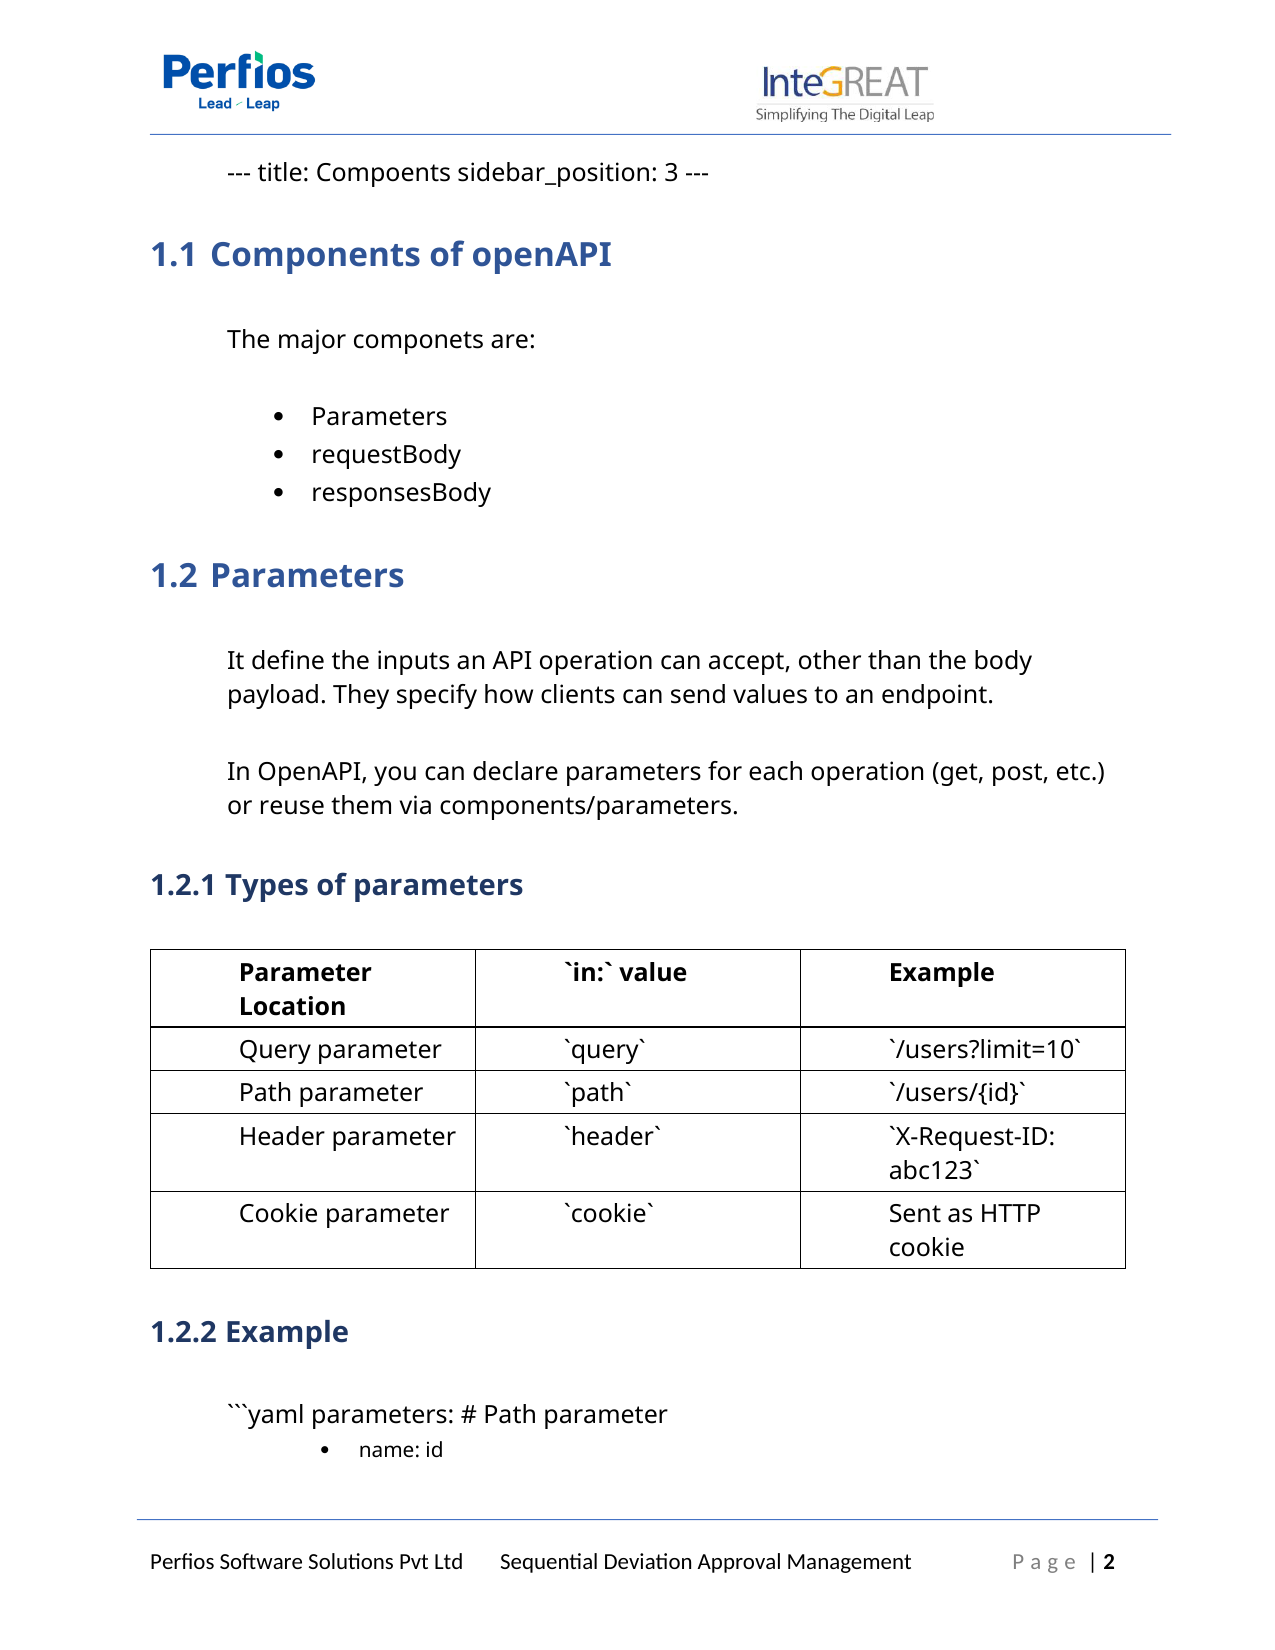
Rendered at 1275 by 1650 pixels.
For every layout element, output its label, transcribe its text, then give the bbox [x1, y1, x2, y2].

table_cell `/users?limit=10` [801, 1028, 1125, 1070]
text --- title: Compoents sidebar_position: 3 --- [227, 154, 1125, 188]
text responsesBody [274, 475, 1125, 509]
subtitle Types of parameters [150, 864, 1125, 903]
text It define the inputs an API operation can accept, other than the body payload. They specify how clients can send values to an endpoint. [227, 643, 1125, 711]
text Parameters [274, 398, 1125, 432]
text requestBody [274, 437, 1125, 471]
table_cell `header` [476, 1114, 800, 1191]
table_cell `path` [476, 1071, 800, 1113]
subtitle Example [150, 1312, 1125, 1351]
table_cell Query parameter [151, 1028, 475, 1070]
table_cell Header parameter [151, 1114, 475, 1191]
subtitle Components of openAPI [150, 231, 1125, 276]
table_cell Path parameter [151, 1071, 475, 1113]
table_header `in:` value [476, 950, 800, 1026]
table_cell Cookie parameter [151, 1192, 475, 1268]
text name: id [321, 1435, 1125, 1464]
text ```yaml parameters: # Path parameter [227, 1397, 1125, 1431]
table_cell `query` [476, 1028, 800, 1070]
table_cell `/users/{id}` [801, 1071, 1125, 1113]
text In OpenAPI, you can declare parameters for each operation (get, post, etc.) or reuse them via components/parameters. [227, 753, 1125, 821]
table_header Example [801, 950, 1125, 1026]
table_header Parameter Location [151, 950, 475, 1026]
text The major componets are: [227, 322, 1125, 356]
subtitle Parameters [150, 551, 1125, 597]
table_cell Sent as HTTP cookie [801, 1192, 1125, 1268]
table_cell `cookie` [476, 1192, 800, 1268]
table_cell `X-Request-ID: abc123` [801, 1114, 1125, 1191]
